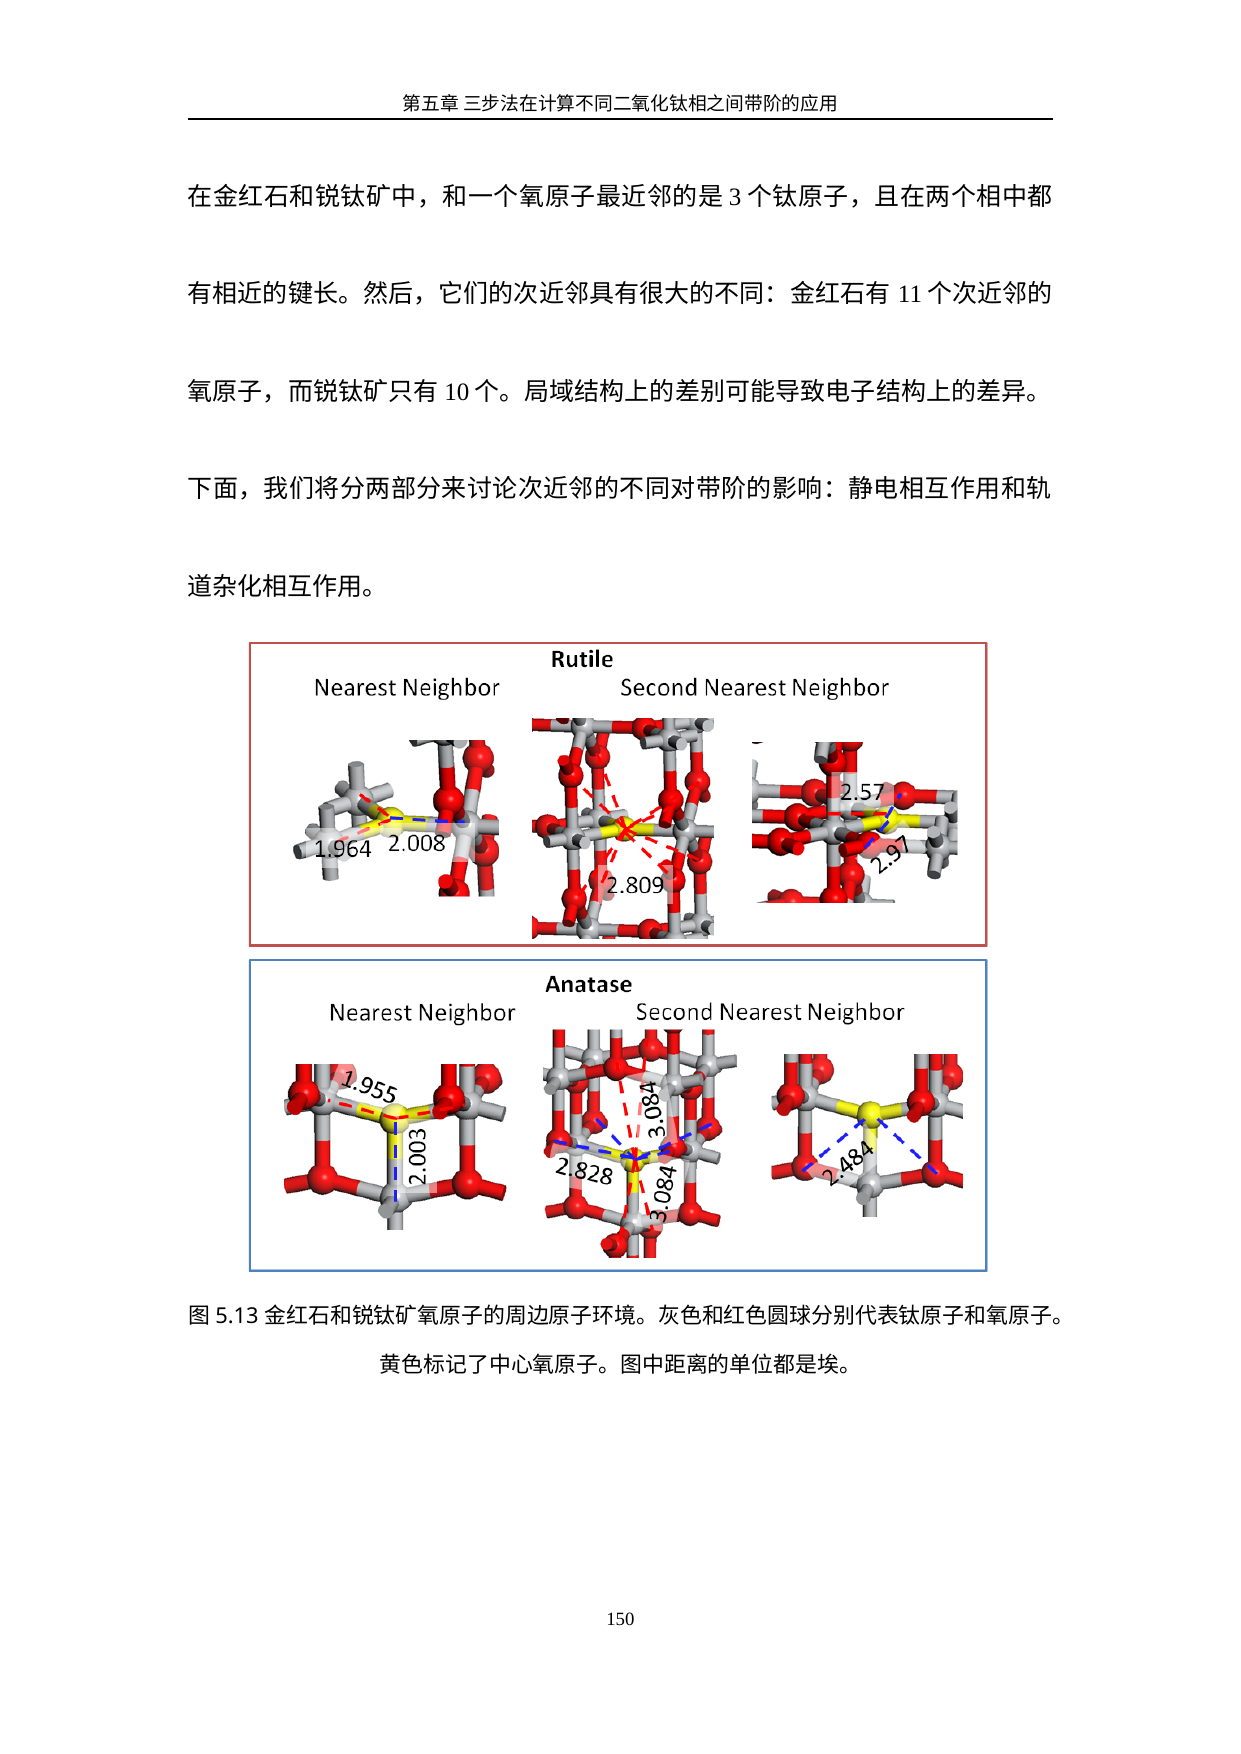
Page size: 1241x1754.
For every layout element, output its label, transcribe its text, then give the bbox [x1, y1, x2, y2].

text 图 5.13 金红石和锐钛矿氧原子的周边原子环境。灰色和红色圆球分别代表钛原子和氧原子。黄色标记了中心氧原子。图中距离的单位都是埃。 [187, 1298, 1053, 1379]
picture [248, 635, 992, 1274]
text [187, 162, 1053, 617]
